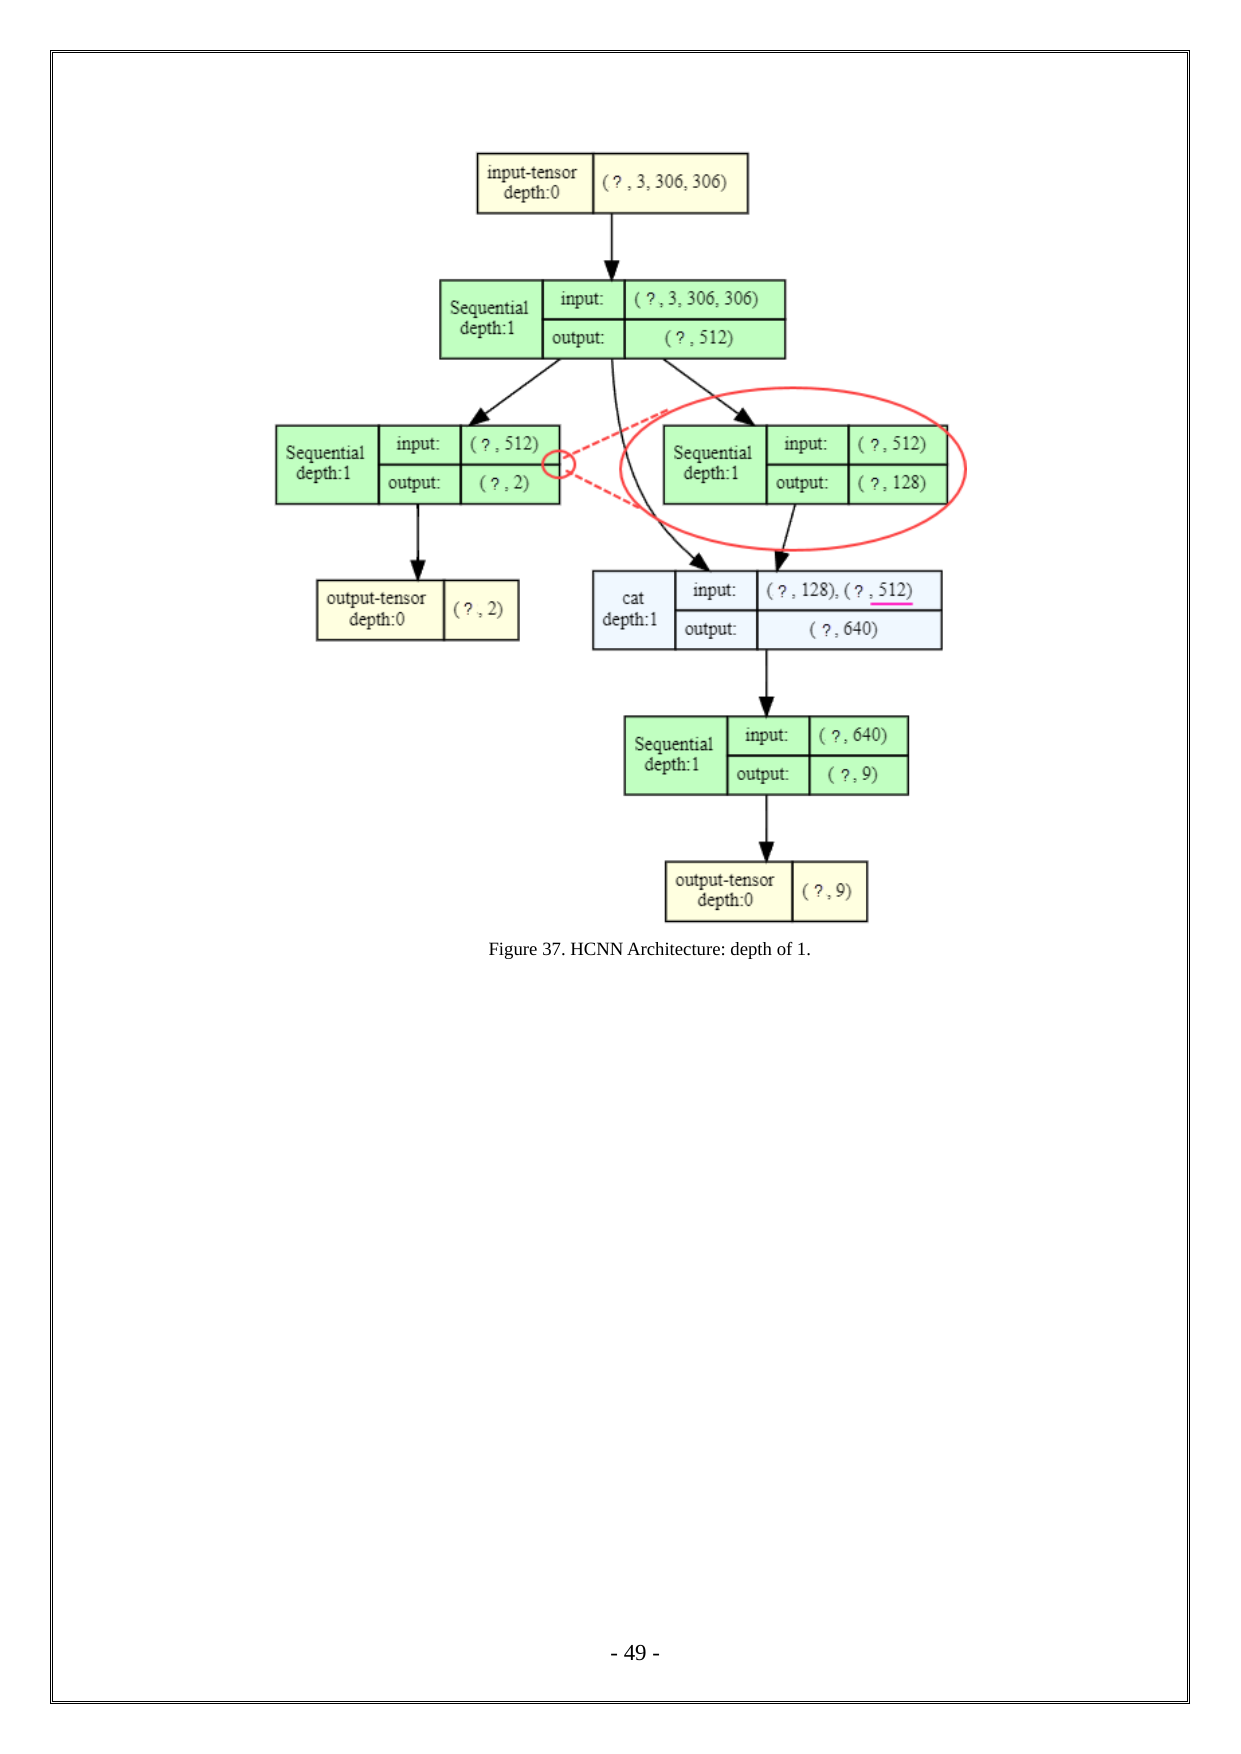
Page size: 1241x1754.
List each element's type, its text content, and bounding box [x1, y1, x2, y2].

picture [273, 150, 967, 925]
text Figure 37. HCNN Architecture: depth of 1. [251, 937, 1048, 959]
